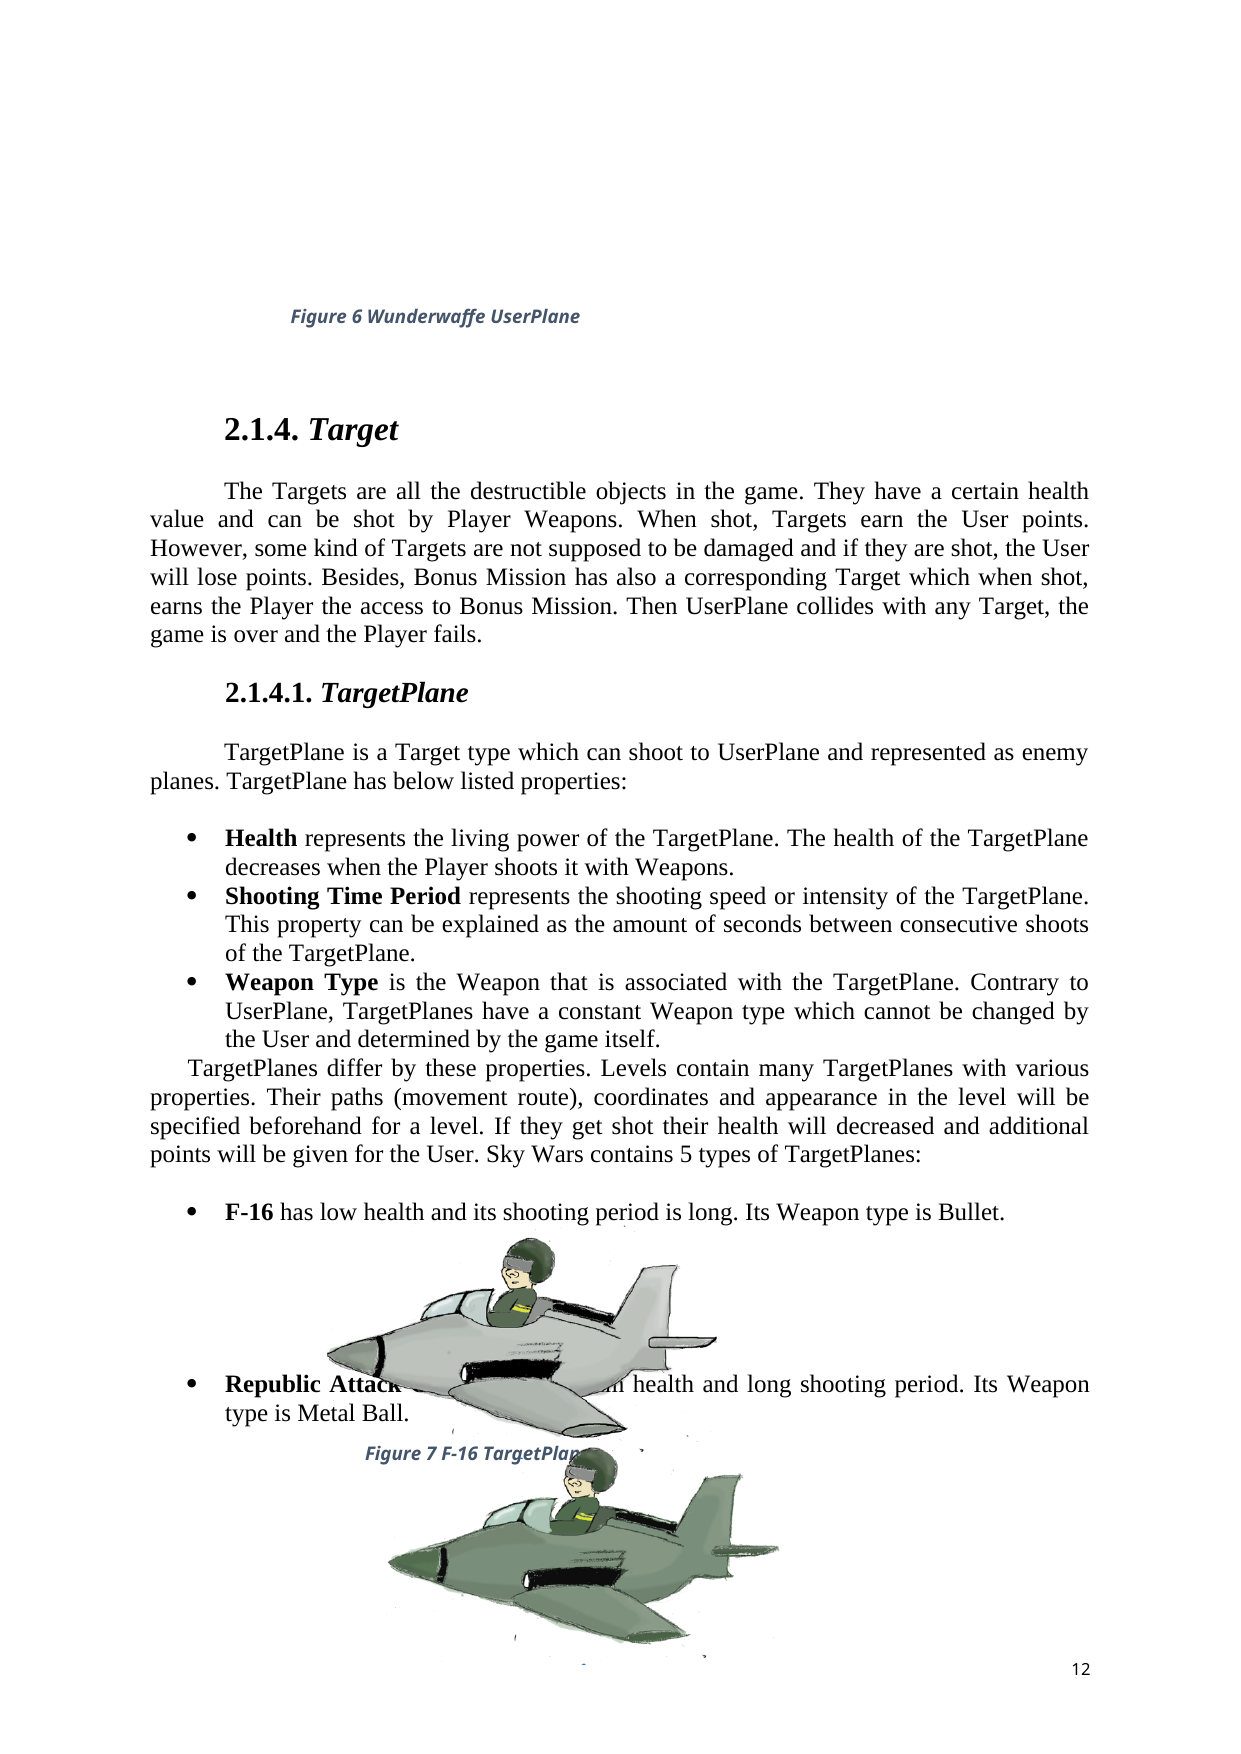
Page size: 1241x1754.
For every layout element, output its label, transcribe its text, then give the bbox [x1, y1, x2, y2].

text The Targets are all the destructible objects in the game. They have a certain health value and can be shot by Player Weapons. When shot, Targets earn the User points. However, some kind of Targets are not supposed to be damaged and if they are shot, the User will lose points. Besides, Bonus Mission has also a corresponding Target which when shot, earns the Player the access to Bonus Mission. Then UserPlane collides with any Target, the game is over and the Player fails. [150, 476, 1090, 648]
text 2.1.4.1. TargetPlane [224, 675, 1090, 708]
list Shooting Time Period represents the shooting speed or intensity of the TargetPlane. This property can be explained as the amount of seconds between consecutive shoots of the TargetPlane. [187, 881, 1090, 967]
list Weapon Type is the Weapon that is associated with the TargetPlane. Contrary to UserPlane, TargetPlanes have a constant Weapon type which cannot be changed by the User and determined by the game itself. [187, 967, 1090, 1053]
text TargetPlanes differ by these properties. Levels contain many TargetPlanes with various properties. Their paths (movement route), coordinates and appearance in the level will be specified beforehand for a level. If they get shot their health will decreased and additional points will be given for the User. Sky Wars contains 5 types of TargetPlanes: [150, 1053, 1090, 1168]
list Republic Attack Cruiser has medium health and long shooting period. Its Weapon type is Metal Ball. [718, 1369, 1090, 1427]
text TargetPlane is a Target type which can shoot to UserPlane and represented as enemy planes. TargetPlane has below listed properties: [150, 737, 1090, 794]
text 2.1.4. Target [224, 409, 1090, 447]
picture [327, 1217, 780, 1665]
list F-16 has low health and its shooting period is long. Its Weapon type is Bullet. [187, 1197, 1090, 1226]
list Republic Attack Cruiser has medium health and long shooting period. Its Weapon type is Metal Ball. [187, 1369, 327, 1427]
list Health represents the living power of the TargetPlane. The health of the TargetPlane decreases when the Player shoots it with Weapons. [187, 823, 1090, 881]
